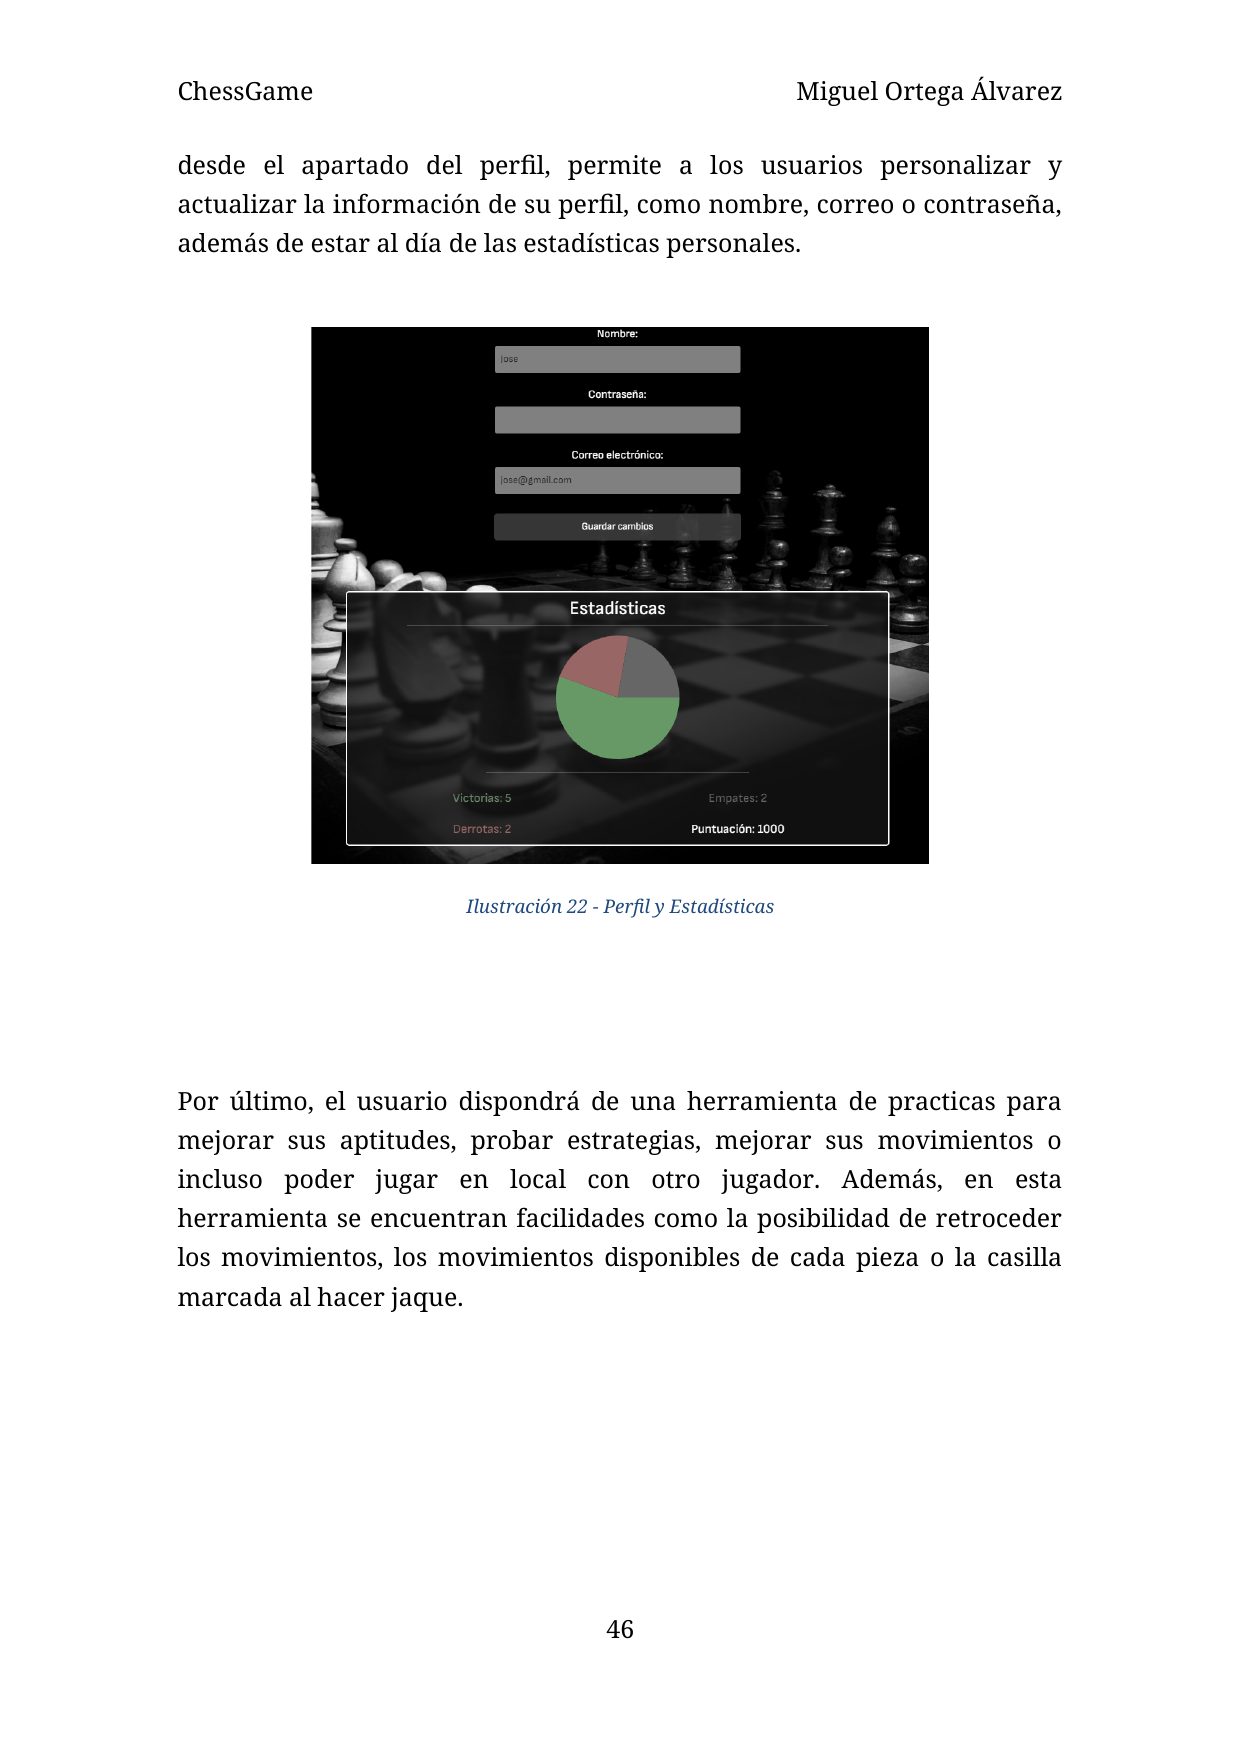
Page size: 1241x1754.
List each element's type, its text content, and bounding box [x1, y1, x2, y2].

text Por último, el usuario dispondrá de una herramienta de practicas para mejorar sus aptitudes, probar estrategias, mejorar sus movimientos o incluso poder jugar en local con otro jugador. Además, en esta herramienta se encuentran facilidades como la posibilidad de retroceder los movimientos, los movimientos disponibles de cada pieza o la casilla marcada al hacer jaque. [177, 1083, 1063, 1313]
text Ilustración 22 - Perfil y Estadísticas [177, 894, 1063, 919]
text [177, 148, 1063, 260]
picture [311, 327, 929, 864]
